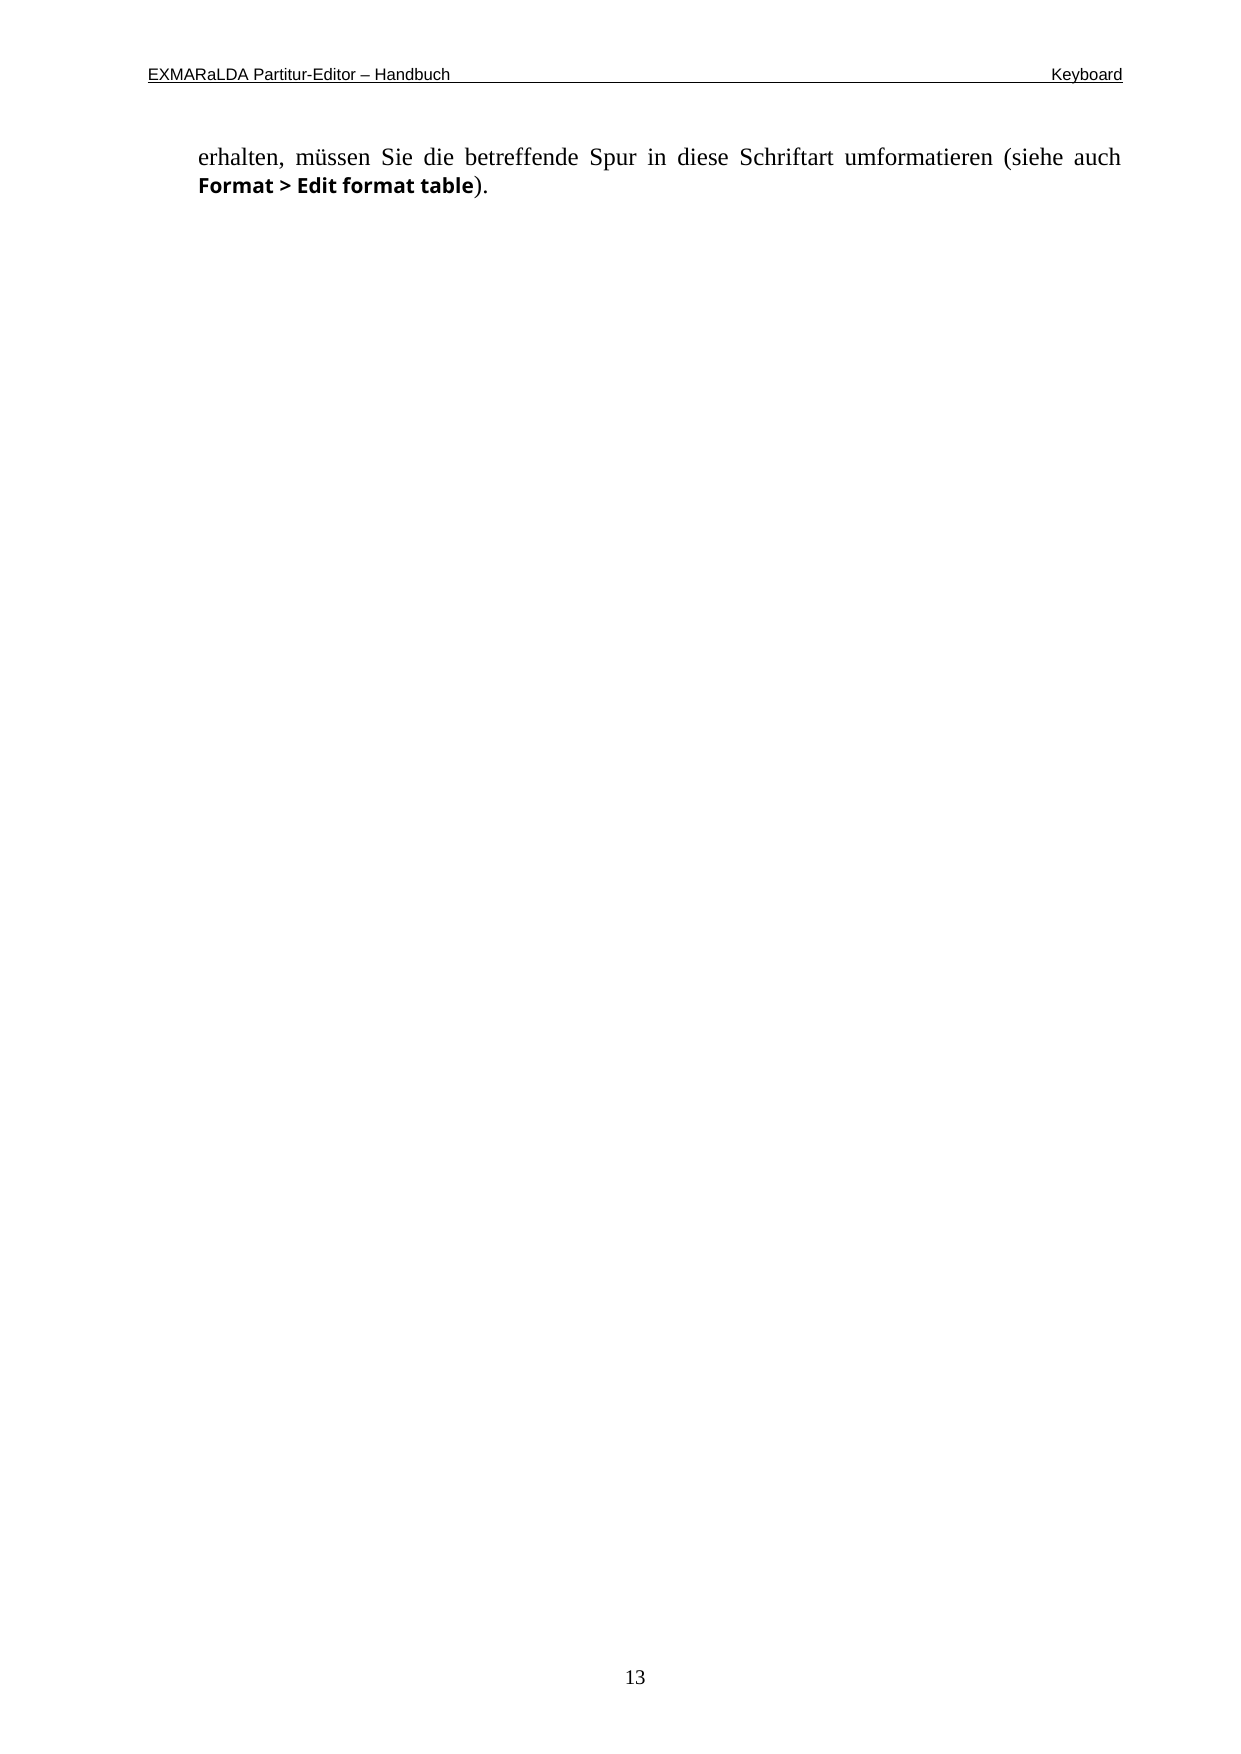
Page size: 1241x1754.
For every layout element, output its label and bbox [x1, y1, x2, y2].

text [148, 142, 1122, 200]
